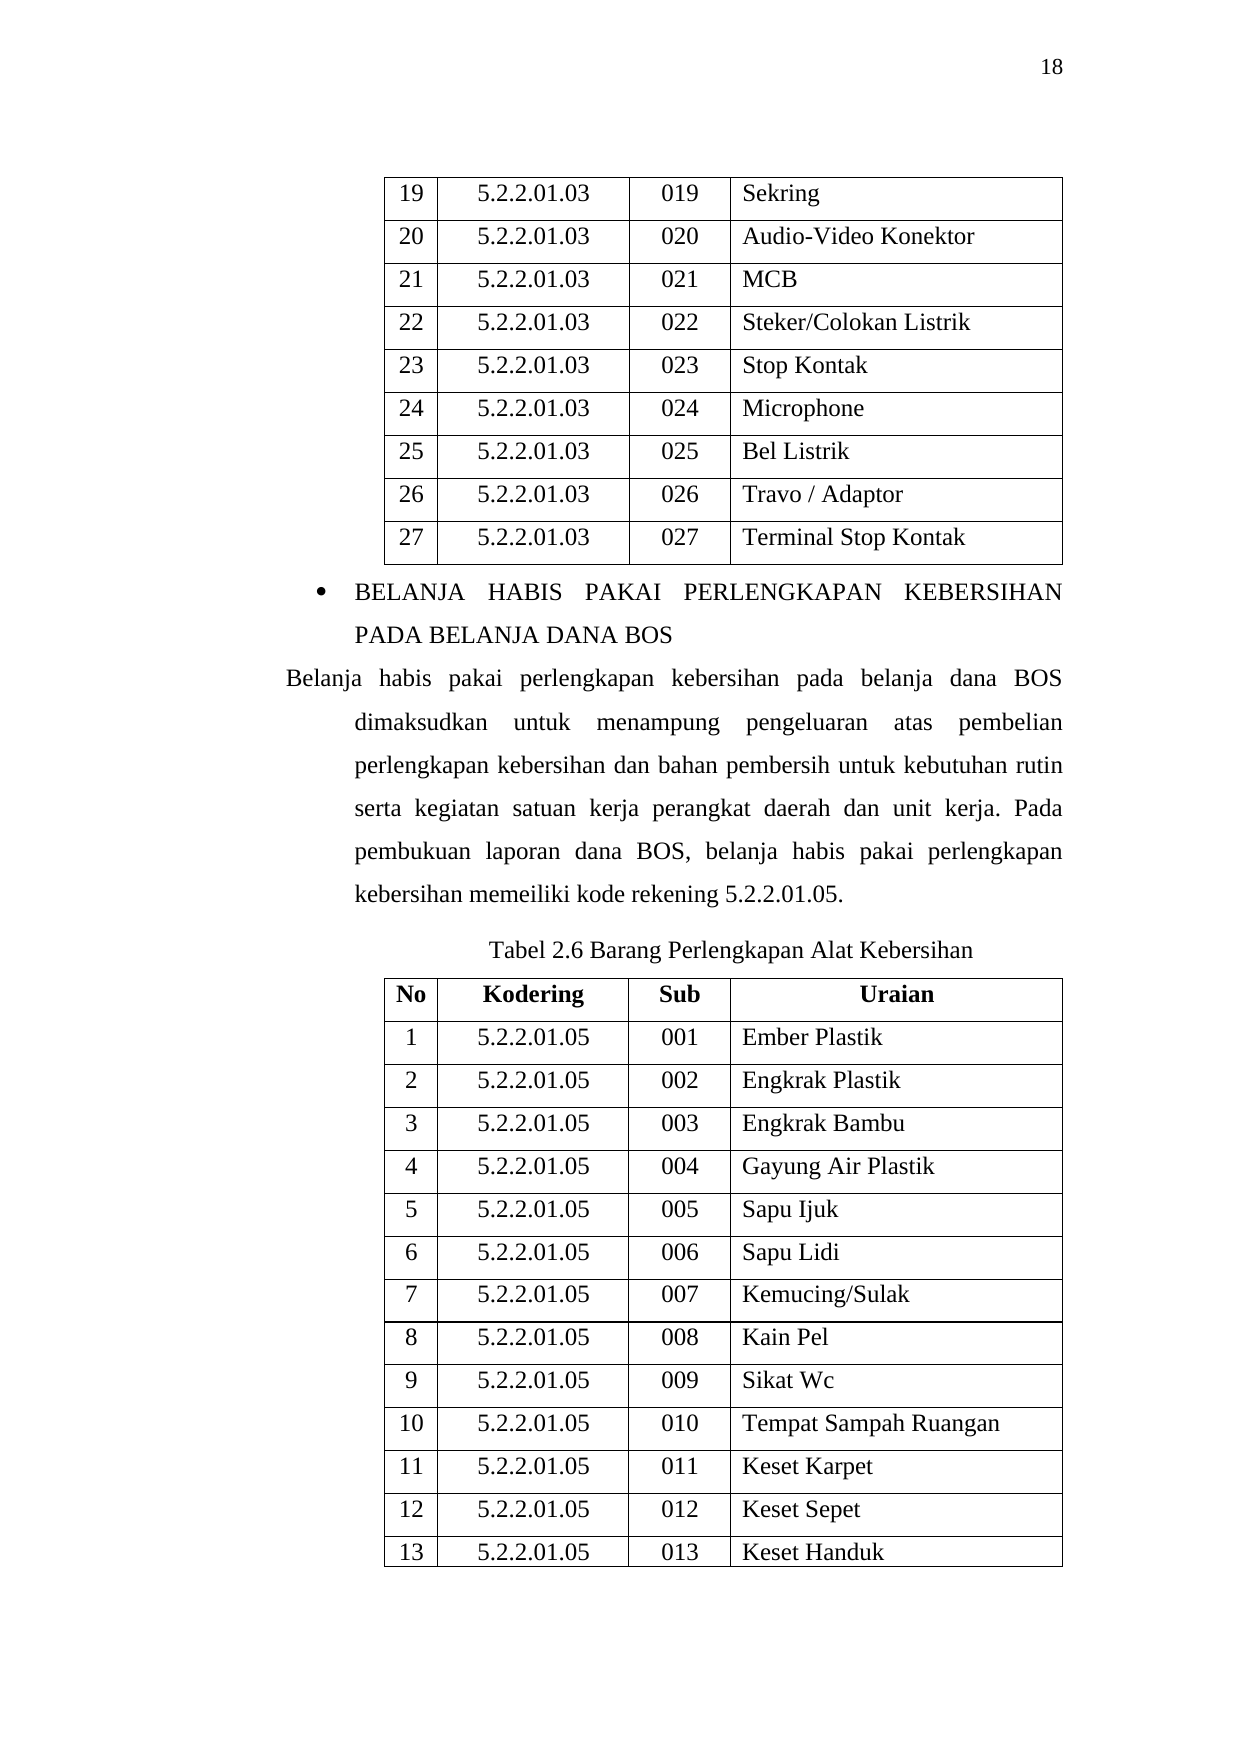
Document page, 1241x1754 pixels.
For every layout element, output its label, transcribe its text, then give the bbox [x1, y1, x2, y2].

table_cell 5.2.2.01.05 [438, 1022, 628, 1064]
table_cell 5.2.2.01.05 [438, 1408, 628, 1450]
table_cell Keset Karpet [731, 1451, 1062, 1493]
table_header Uraian [731, 979, 1062, 1021]
table_cell Kemucing/Sulak [731, 1280, 1062, 1321]
list Tabel 2.6 Barang Perlengkapan Alat Kebersihan [399, 935, 1063, 964]
table_cell 8 [385, 1323, 437, 1364]
table_cell 5.2.2.01.05 [438, 1451, 628, 1493]
table_cell 26 [385, 479, 437, 521]
table_cell 005 [629, 1194, 730, 1236]
table_cell 5.2.2.01.05 [438, 1194, 628, 1236]
table_cell 5.2.2.01.05 [438, 1065, 628, 1107]
table_cell 7 [385, 1280, 437, 1321]
table_cell 5.2.2.01.03 [438, 178, 629, 220]
table_cell 006 [629, 1237, 730, 1278]
table_cell Sikat Wc [731, 1365, 1062, 1407]
table_cell Microphone [731, 393, 1062, 435]
table_cell Steker/Colokan Listrik [731, 307, 1062, 349]
table_cell 6 [385, 1237, 437, 1278]
table_cell 2 [385, 1065, 437, 1107]
table_cell 008 [629, 1323, 730, 1364]
table_cell 12 [385, 1494, 437, 1536]
table_cell 4 [385, 1151, 437, 1193]
table_cell 5.2.2.01.05 [438, 1365, 628, 1407]
table_cell 5.2.2.01.05 [438, 1108, 628, 1150]
table_cell 020 [630, 221, 730, 263]
table_cell 5.2.2.01.03 [438, 393, 629, 435]
table_cell Engkrak Plastik [731, 1065, 1062, 1107]
table_cell 001 [629, 1022, 730, 1064]
table_cell Stop Kontak [731, 350, 1062, 392]
table_cell 21 [385, 264, 437, 306]
table_cell Sapu Lidi [731, 1237, 1062, 1278]
table_cell 5.2.2.01.03 [438, 436, 629, 478]
table_cell Bel Listrik [731, 436, 1062, 478]
table_cell 022 [630, 307, 730, 349]
table_cell 23 [385, 350, 437, 392]
table_cell 5.2.2.01.05 [438, 1494, 628, 1536]
table_cell 9 [385, 1365, 437, 1407]
table_cell 003 [629, 1108, 730, 1150]
table_cell 019 [630, 178, 730, 220]
table_cell 023 [630, 350, 730, 392]
table_cell 5.2.2.01.03 [438, 264, 629, 306]
table_cell Engkrak Bambu [731, 1108, 1062, 1150]
table_cell 5.2.2.01.05 [438, 1323, 628, 1364]
table_cell 27 [385, 522, 437, 563]
table_cell Sapu Ijuk [731, 1194, 1062, 1236]
table_cell 5.2.2.01.03 [438, 221, 629, 263]
table_cell 5.2.2.01.03 [438, 307, 629, 349]
table_cell 025 [630, 436, 730, 478]
table_cell 22 [385, 307, 437, 349]
table_cell 20 [385, 221, 437, 263]
table_cell Terminal Stop Kontak [731, 522, 1062, 563]
table_cell Tempat Sampah Ruangan [731, 1408, 1062, 1450]
table_cell 021 [630, 264, 730, 306]
table_cell 5.2.2.01.05 [438, 1537, 628, 1566]
table_header No [385, 979, 437, 1021]
table_cell Sekring [731, 178, 1062, 220]
table_cell 007 [629, 1280, 730, 1321]
table_header Sub [629, 979, 730, 1021]
table_cell 11 [385, 1451, 437, 1493]
table_cell 5 [385, 1194, 437, 1236]
table_cell Kain Pel [731, 1323, 1062, 1364]
table_cell 027 [630, 522, 730, 563]
table_cell 5.2.2.01.03 [438, 350, 629, 392]
table_cell Travo / Adaptor [731, 479, 1062, 521]
table_cell Audio-Video Konektor [731, 221, 1062, 263]
table_cell 5.2.2.01.03 [438, 479, 629, 521]
table_cell 25 [385, 436, 437, 478]
table_cell 3 [385, 1108, 437, 1150]
table_header Kodering [438, 979, 628, 1021]
table_cell 024 [630, 393, 730, 435]
table_cell 009 [629, 1365, 730, 1407]
table_cell 10 [385, 1408, 437, 1450]
table_cell 1 [385, 1022, 437, 1064]
text Belanja habis pakai perlengkapan kebersihan pada belanja dana BOS dimaksudkan untuk menampung pengeluaran atas pembelian perlengkapan kebersihan dan bahan pembersih untuk kebutuhan rutin serta kegiatan satuan kerja perangkat daerah dan unit kerja. Pada pembukuan laporan dana BOS, belanja habis pakai perlengkapan kebersihan memeiliki kode rekening 5.2.2.01.05. [286, 663, 1063, 908]
table_cell Keset Sepet [731, 1494, 1062, 1536]
table_cell 5.2.2.01.05 [438, 1237, 628, 1278]
table_cell Gayung Air Plastik [731, 1151, 1062, 1193]
table_cell 004 [629, 1151, 730, 1193]
list BELANJA HABIS PAKAI PERLENGKAPAN KEBERSIHAN PADA BELANJA DANA BOS [317, 577, 1063, 649]
table_cell 5.2.2.01.05 [438, 1151, 628, 1193]
table_cell 011 [629, 1451, 730, 1493]
table_cell 002 [629, 1065, 730, 1107]
table_cell 012 [629, 1494, 730, 1536]
table_cell MCB [731, 264, 1062, 306]
table_cell 5.2.2.01.05 [438, 1280, 628, 1321]
table_cell 24 [385, 393, 437, 435]
table_cell 010 [629, 1408, 730, 1450]
table_cell 026 [630, 479, 730, 521]
table_cell Keset Handuk [731, 1537, 1062, 1566]
table_cell 013 [629, 1537, 730, 1566]
table_cell 13 [385, 1537, 437, 1566]
table_cell 5.2.2.01.03 [438, 522, 629, 563]
table_cell 19 [385, 178, 437, 220]
table_cell Ember Plastik [731, 1022, 1062, 1064]
